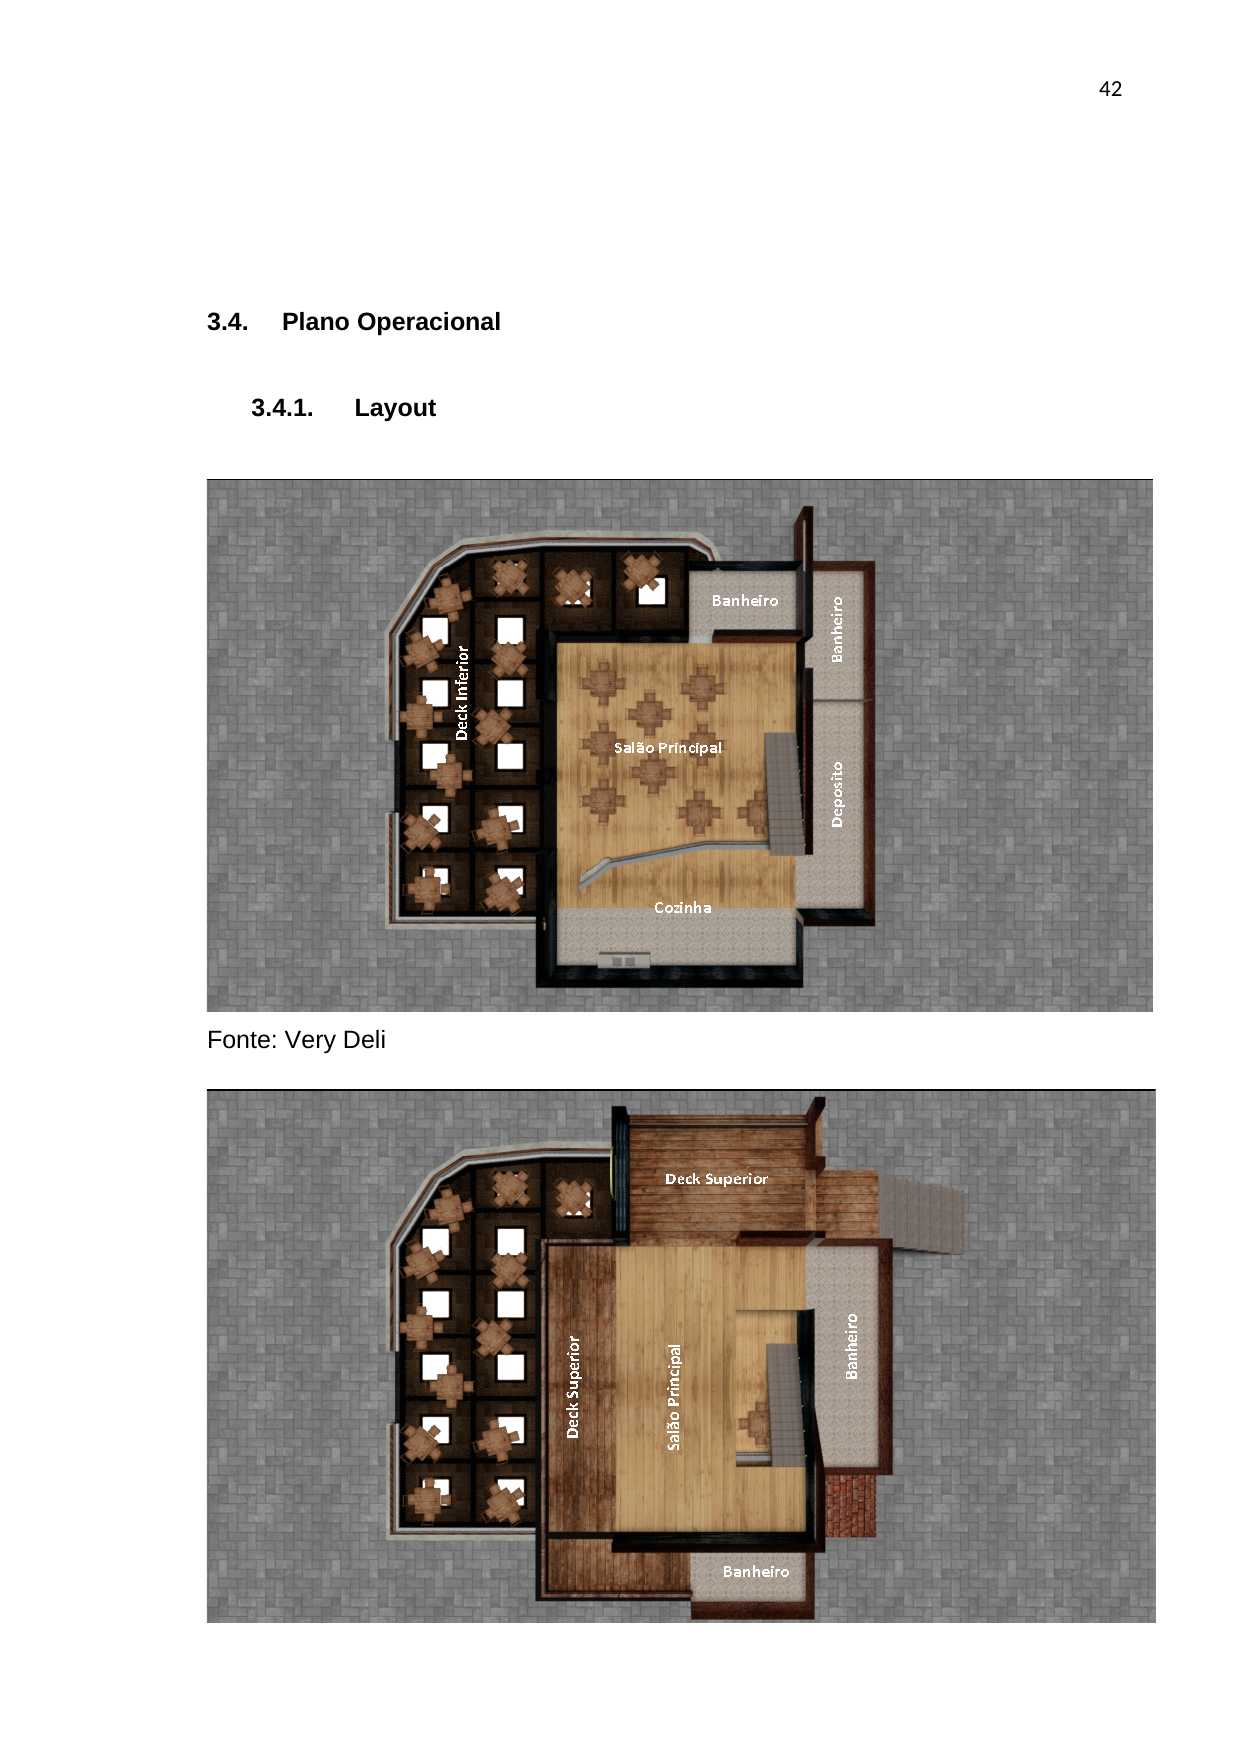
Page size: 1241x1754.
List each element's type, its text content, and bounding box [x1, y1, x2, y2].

picture [206, 479, 1153, 1012]
text Fonte: Very Deli [207, 1025, 1122, 1054]
list Plano Operacional [207, 307, 1122, 335]
picture [206, 1089, 1156, 1623]
list Layout [251, 393, 1122, 422]
